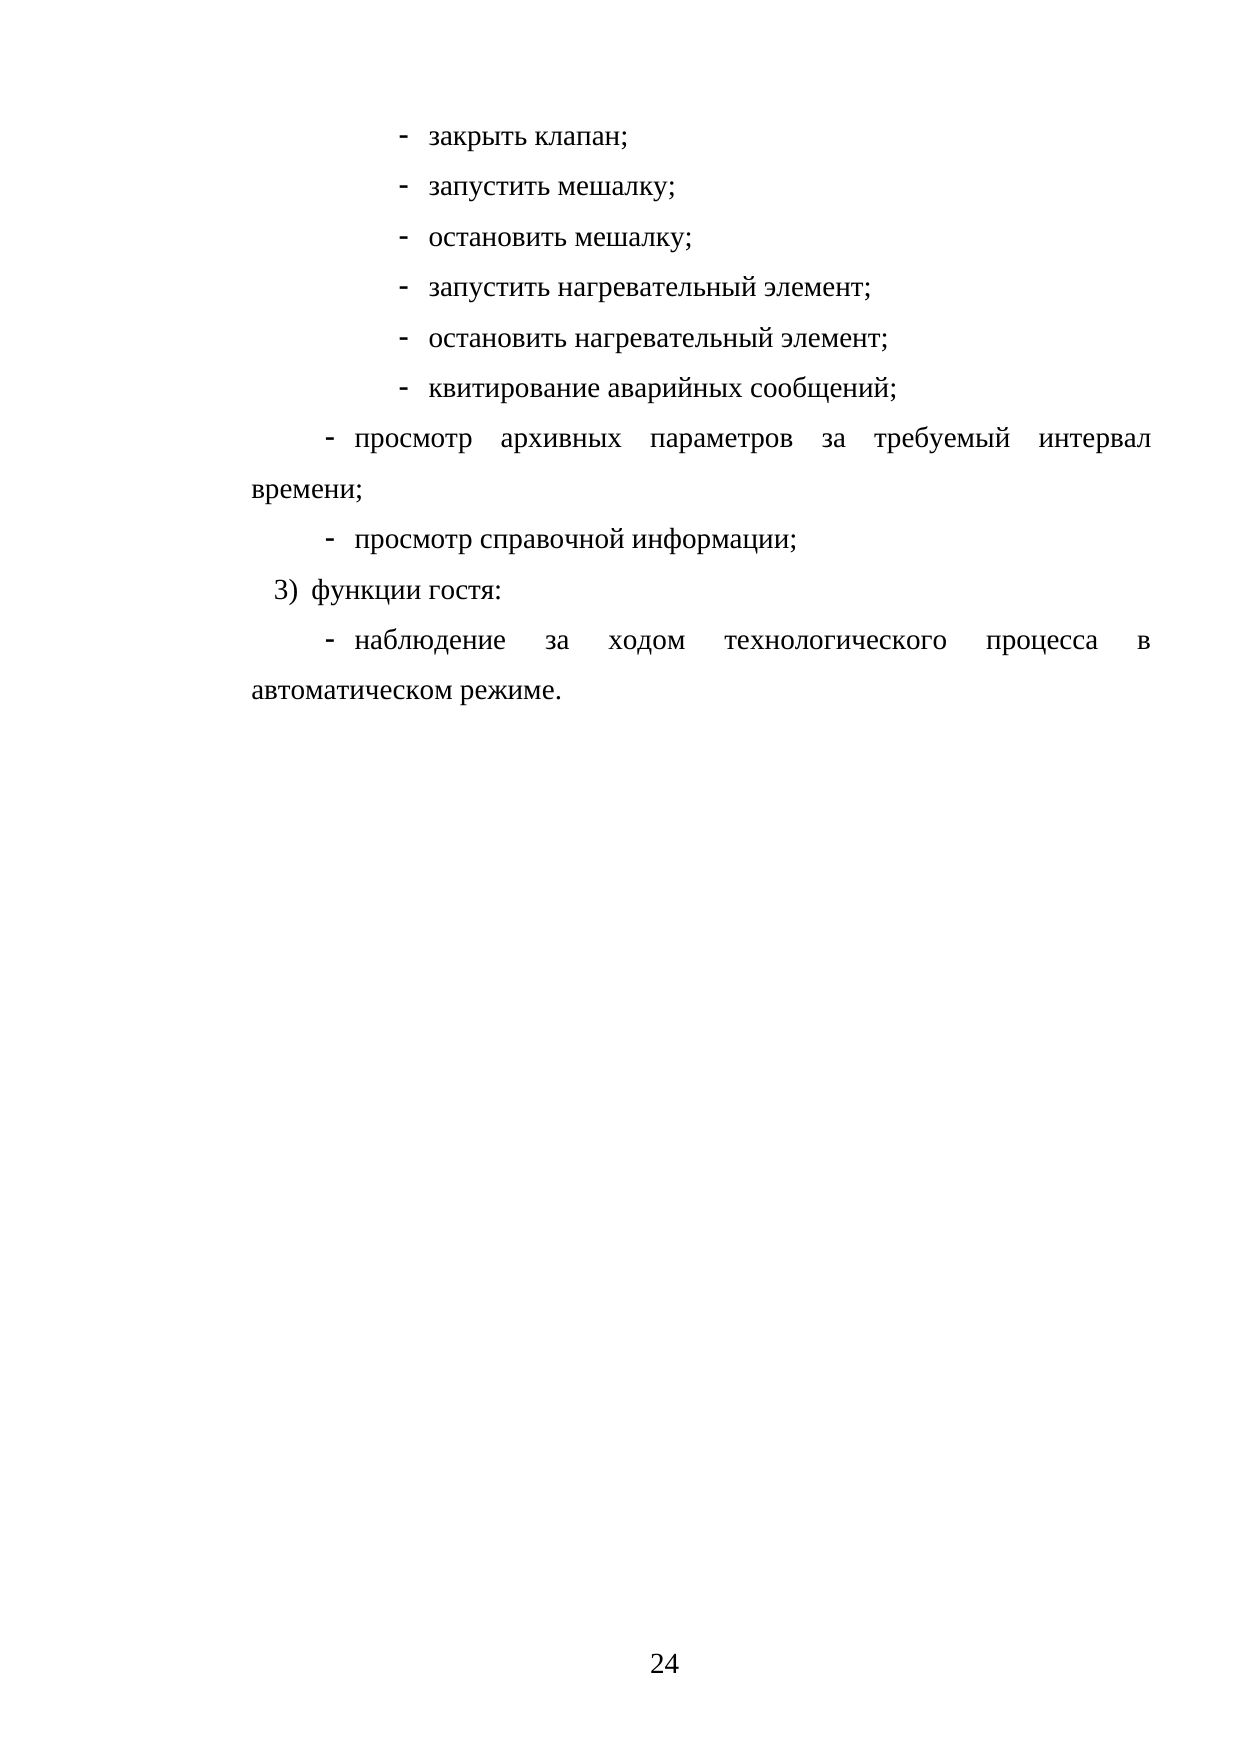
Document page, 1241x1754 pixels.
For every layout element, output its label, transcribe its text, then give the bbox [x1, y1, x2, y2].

list запустить мешалку; [325, 168, 1152, 202]
list закрыть клапан; [325, 118, 1152, 152]
list функции гостя: [274, 572, 1152, 605]
list остановить нагревательный элемент; [325, 320, 1152, 353]
list просмотр архивных параметров за требуемый интервал времени; [251, 421, 1152, 504]
list остановить мешалку; [325, 219, 1152, 253]
list квитирование аварийных сообщений; [325, 370, 1152, 404]
list запустить нагревательный элемент; [325, 269, 1152, 303]
list наблюдение за ходом технологического процесса в автоматическом режиме. [251, 622, 1152, 706]
list просмотр справочной информации; [251, 521, 1152, 555]
